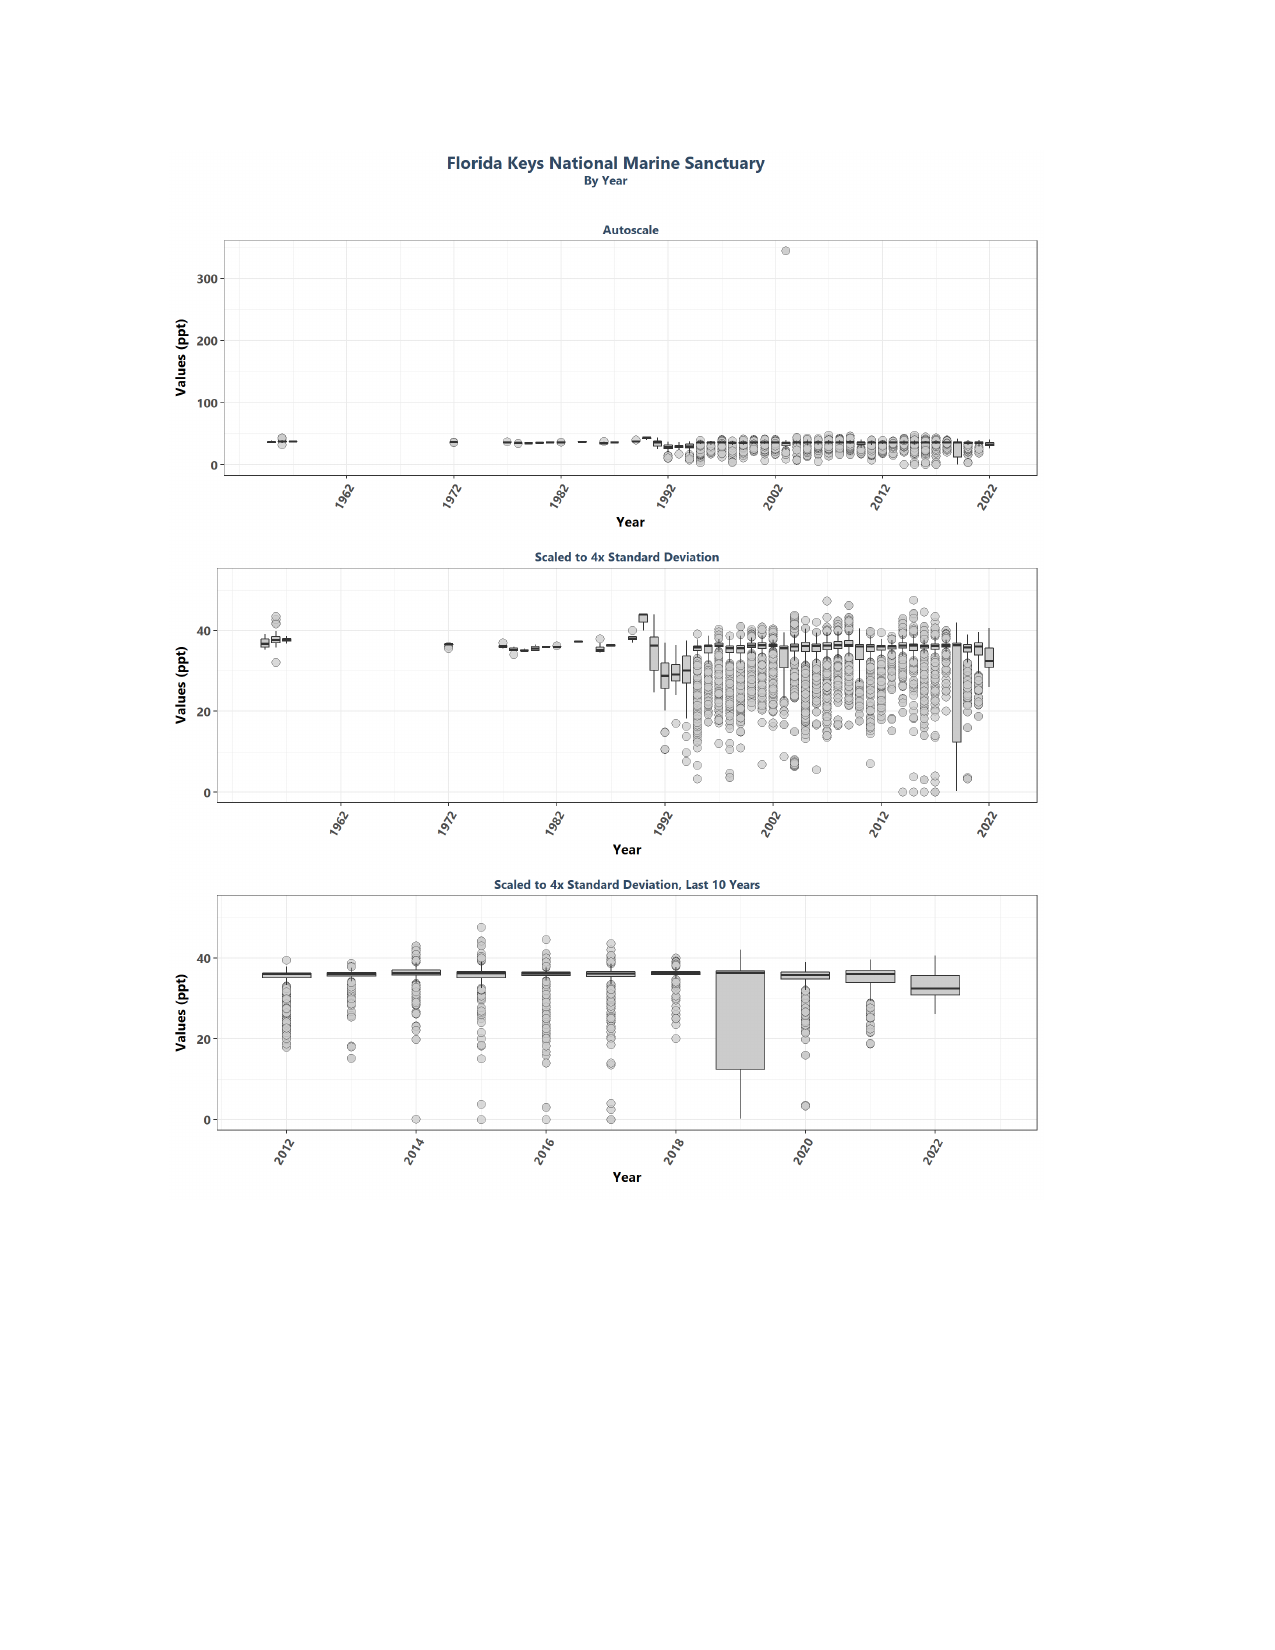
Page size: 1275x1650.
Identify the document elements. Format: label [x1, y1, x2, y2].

picture [168, 150, 1044, 1200]
